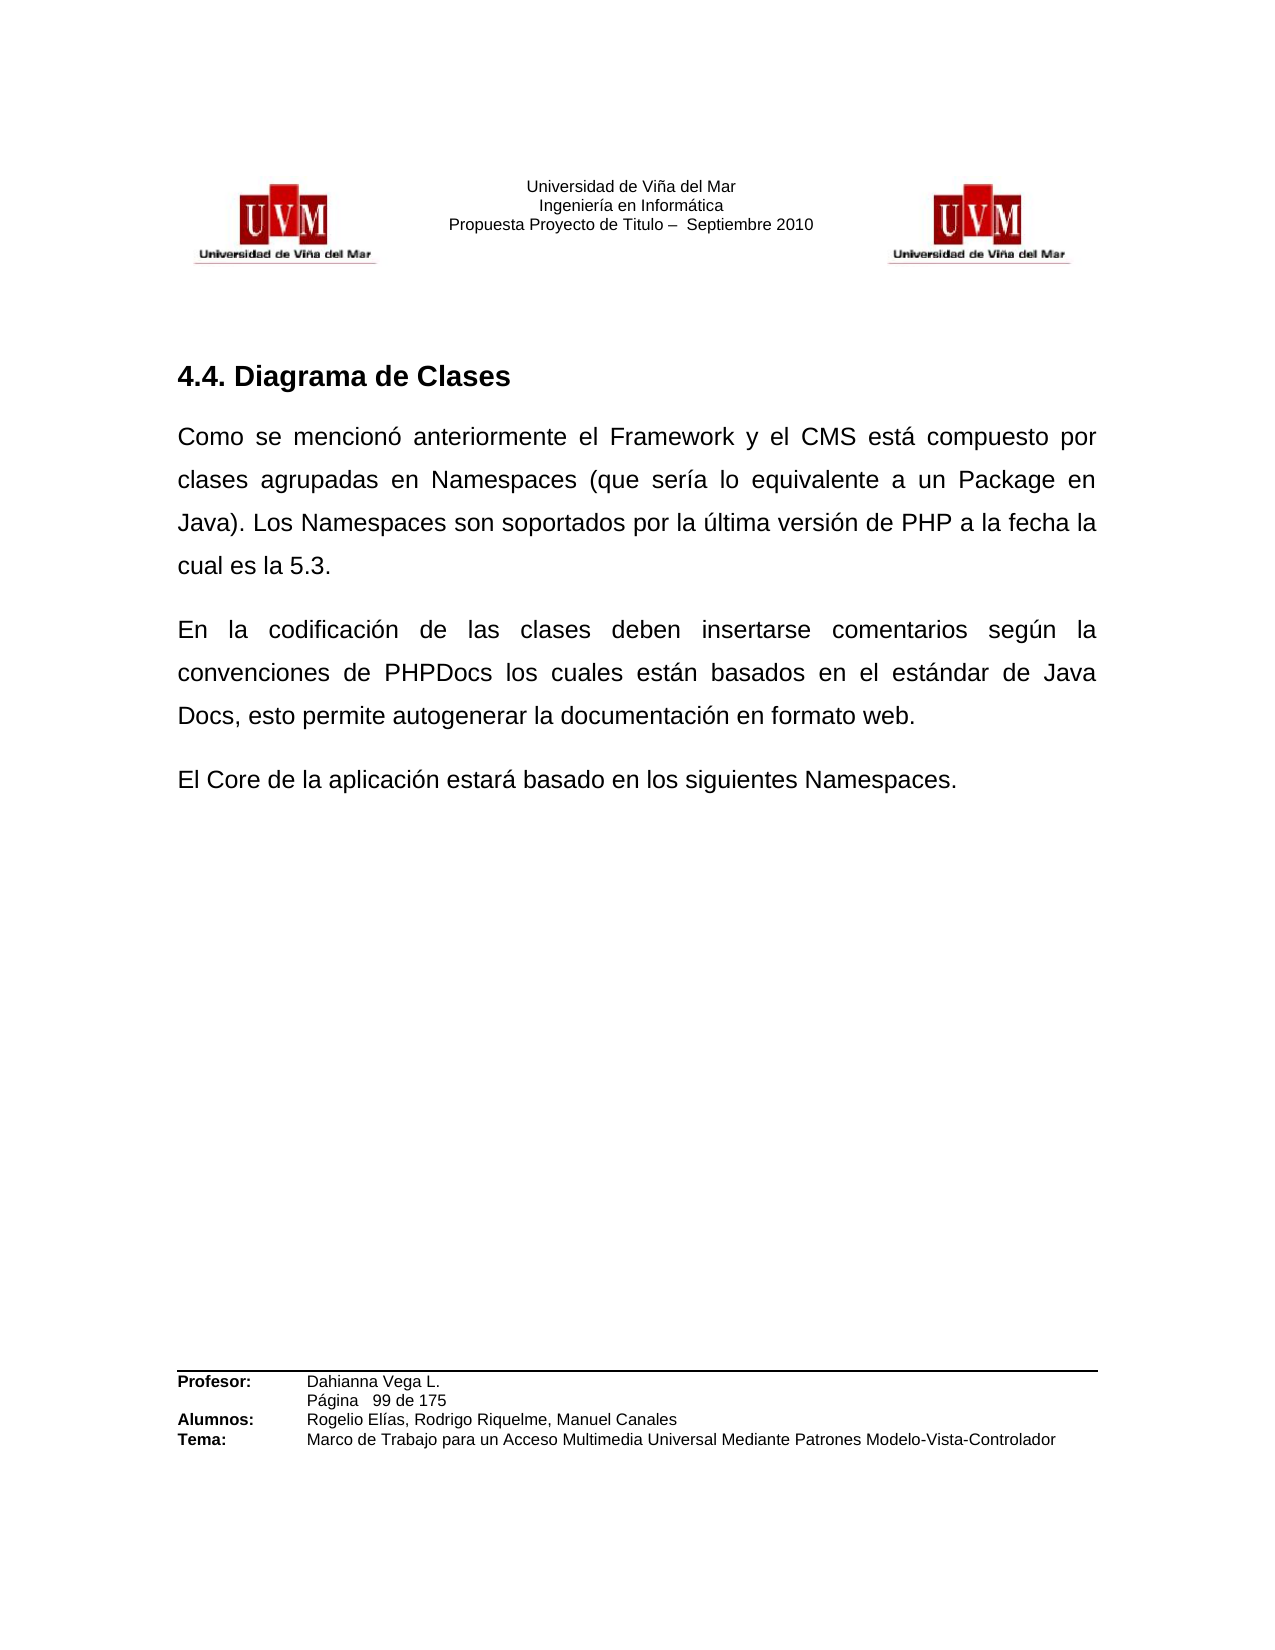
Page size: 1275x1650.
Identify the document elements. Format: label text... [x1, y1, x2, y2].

text En la codificación de las clases deben insertarse comentarios según la convenciones de PHPDocs los cuales están basados en el estándar de Java Docs, esto permite autogenerar la documentación en formato web. [177, 615, 1098, 730]
text Como se mencionó anteriormente el Framework y el CMS está compuesto por clases agrupadas en Namespaces (que sería lo equivalente a un Package en Java). Los Namespaces son soportados por la última versión de PHP a la fecha la cual es la 5.3. [177, 422, 1098, 580]
subtitle 4.4. Diagrama de Clases [177, 359, 1098, 392]
text El Core de la aplicación estará basado en los siguientes Namespaces. [177, 765, 1098, 794]
picture [177, 176, 390, 267]
picture [871, 176, 1084, 267]
